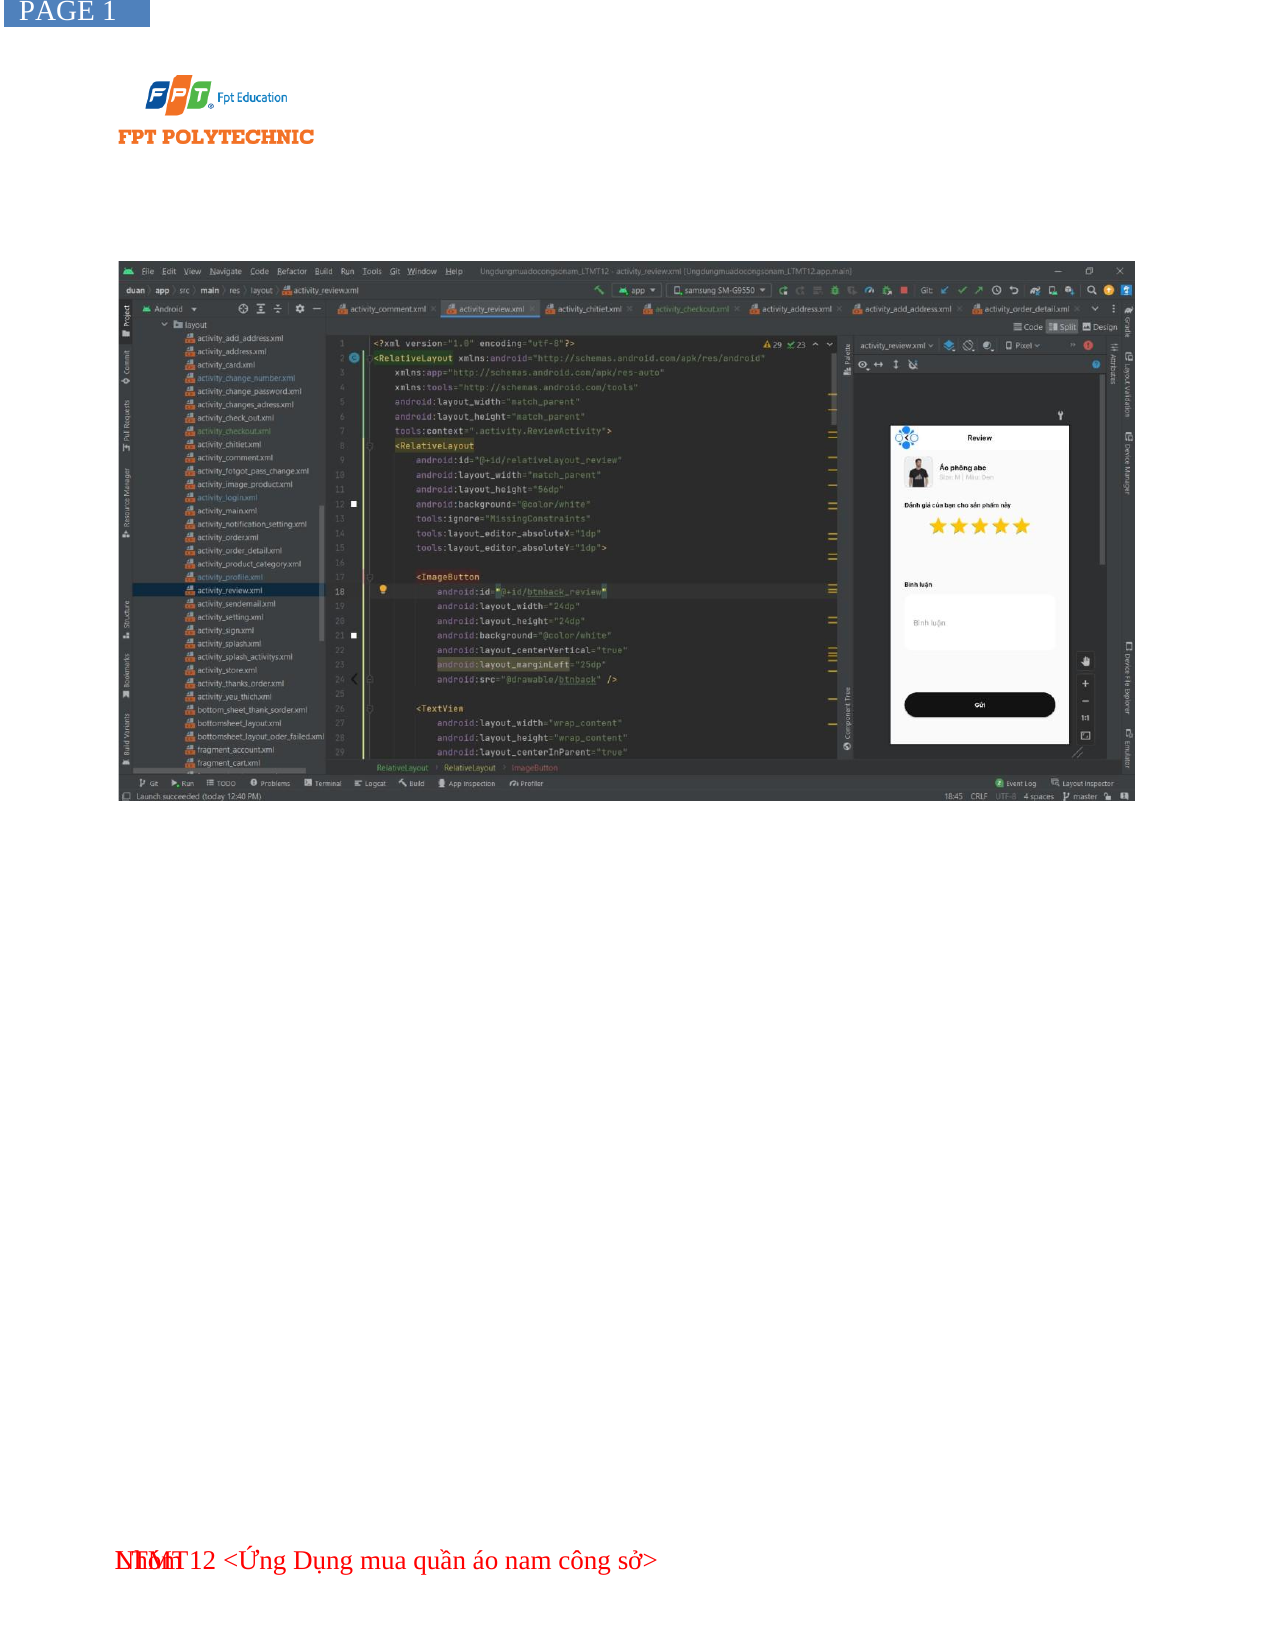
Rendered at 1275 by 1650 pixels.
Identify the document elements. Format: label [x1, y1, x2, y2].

picture [118, 75, 314, 144]
picture [118, 261, 1135, 801]
